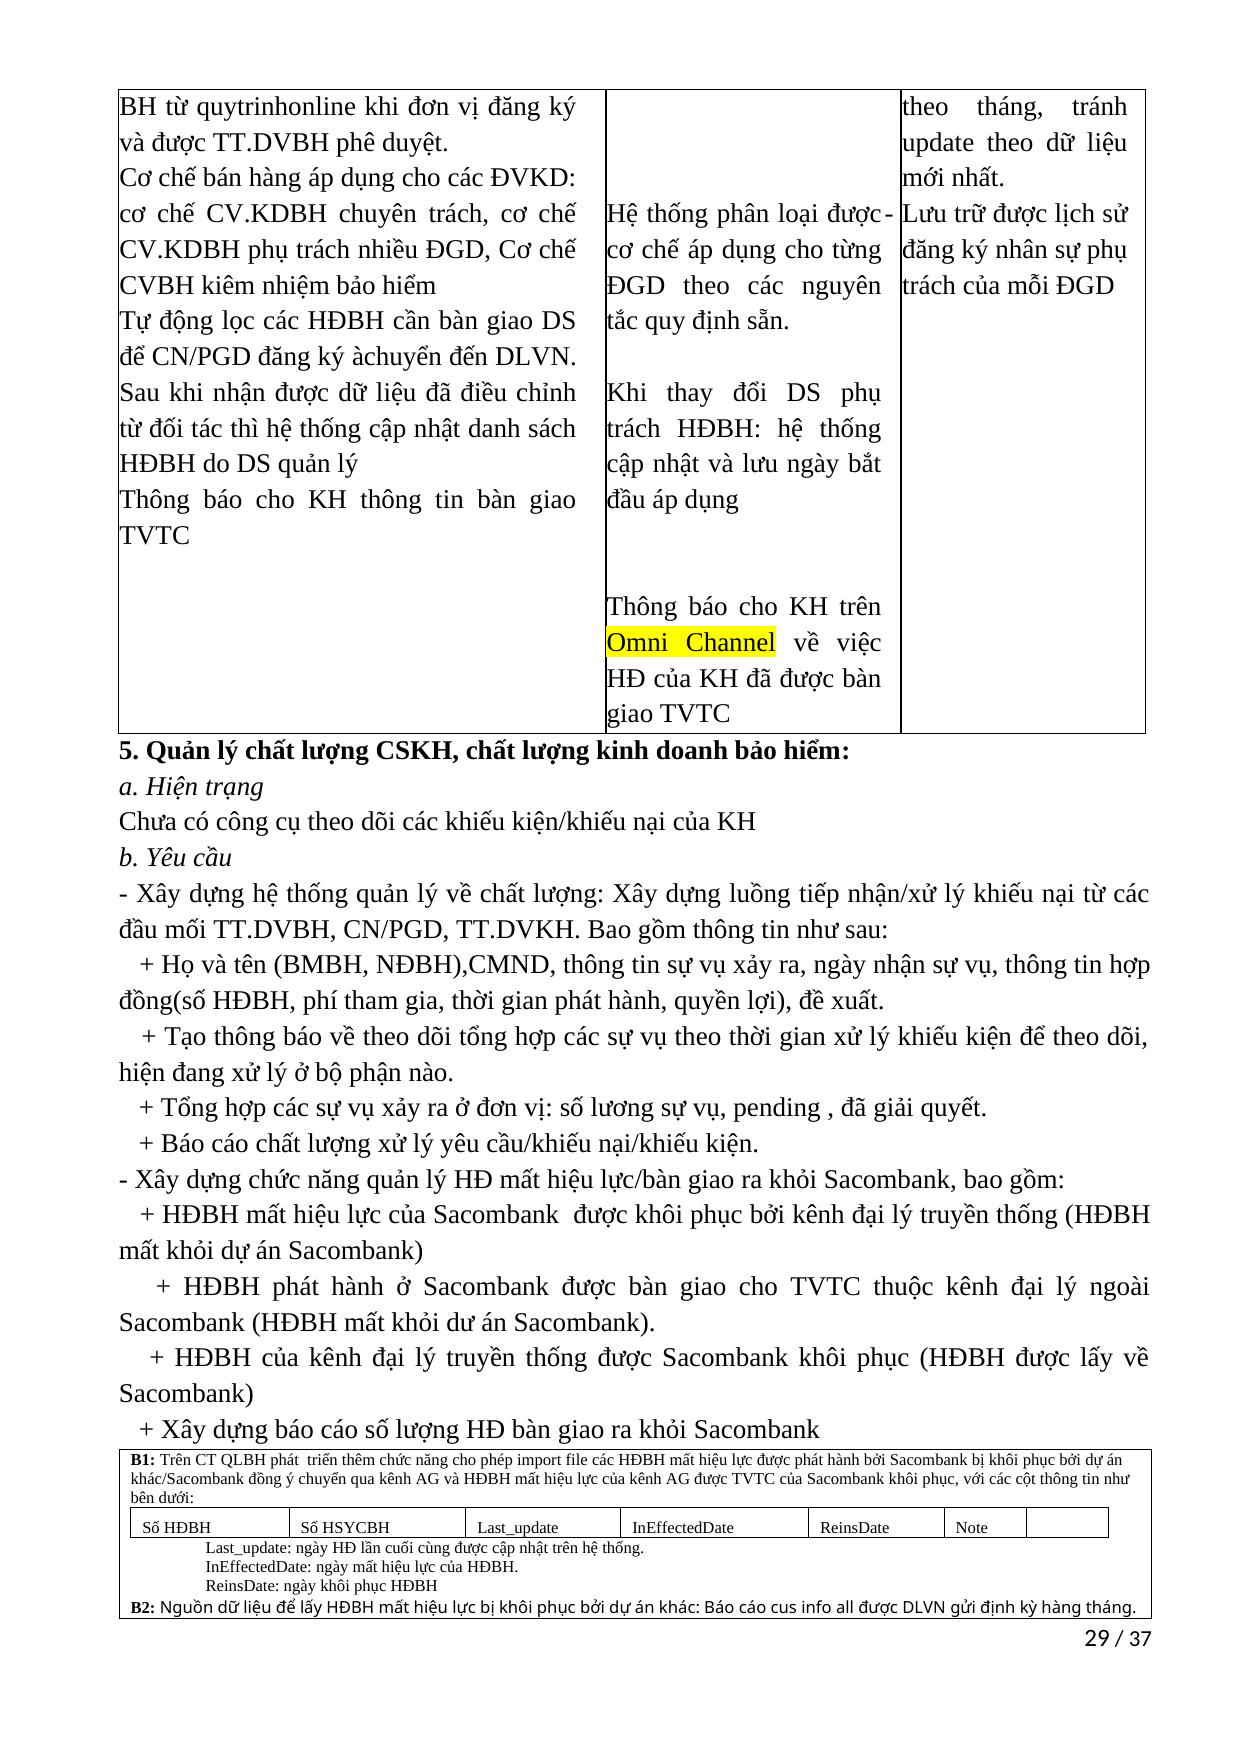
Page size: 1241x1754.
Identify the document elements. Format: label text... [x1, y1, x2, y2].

list - Xây dựng chức năng quản lý HĐ mất hiệu lực/bàn giao ra khỏi Sacombank, bao gồm: [118, 1163, 1152, 1194]
list + Báo cáo chất lượng xử lý yêu cầu/khiếu nại/khiếu kiện. [118, 1127, 1152, 1158]
list b. Yêu cầu [118, 841, 1152, 872]
list 5. Quản lý chất lượng CSKH, chất lượng kinh doanh bảo hiểm: [118, 734, 1152, 765]
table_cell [119, 90, 605, 732]
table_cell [607, 90, 900, 732]
list Chưa có công cụ theo dõi các khiếu kiện/khiếu nại của KH [118, 806, 1152, 837]
list + HĐBH mất hiệu lực của Sacombank được khôi phục bởi kênh đại lý truyền thống (HĐBH mất khỏi dự án Sacombank) [118, 1198, 1152, 1265]
list + Tổng hợp các sự vụ xảy ra ở đơn vị: số lương sự vụ, pending , đã giải quyết. [118, 1091, 1152, 1122]
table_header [120, 1450, 1151, 1618]
list - Xây dựng hệ thống quản lý về chất lượng: Xây dựng luồng tiếp nhận/xử lý khiếu nại từ các đầu mối TT.DVBH, CN/PGD, TT.DVKH. Bao gồm thông tin như sau: [118, 877, 1152, 944]
list + Họ và tên (BMBH, NĐBH),CMND, thông tin sự vụ xảy ra, ngày nhận sự vụ, thông tin hợp đồng(số HĐBH, phí tham gia, thời gian phát hành, quyền lợi), đề xuất. [118, 948, 1152, 1015]
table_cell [902, 90, 1145, 732]
list + HĐBH của kênh đại lý truyền thống được Sacombank khôi phục (HĐBH được lấy về Sacombank) [118, 1341, 1152, 1408]
list a. Hiện trạng [118, 770, 1152, 801]
list + HĐBH phát hành ở Sacombank được bàn giao cho TVTC thuộc kênh đại lý ngoài Sacombank (HĐBH mất khỏi dư án Sacombank). [118, 1270, 1152, 1337]
list + Tạo thông báo về theo dõi tổng hợp các sự vụ theo thời gian xử lý khiếu kiện để theo dõi, hiện đang xử lý ở bộ phận nào. [118, 1020, 1152, 1087]
list + Xây dựng báo cáo số lượng HĐ bàn giao ra khỏi Sacombank [118, 1413, 1152, 1444]
